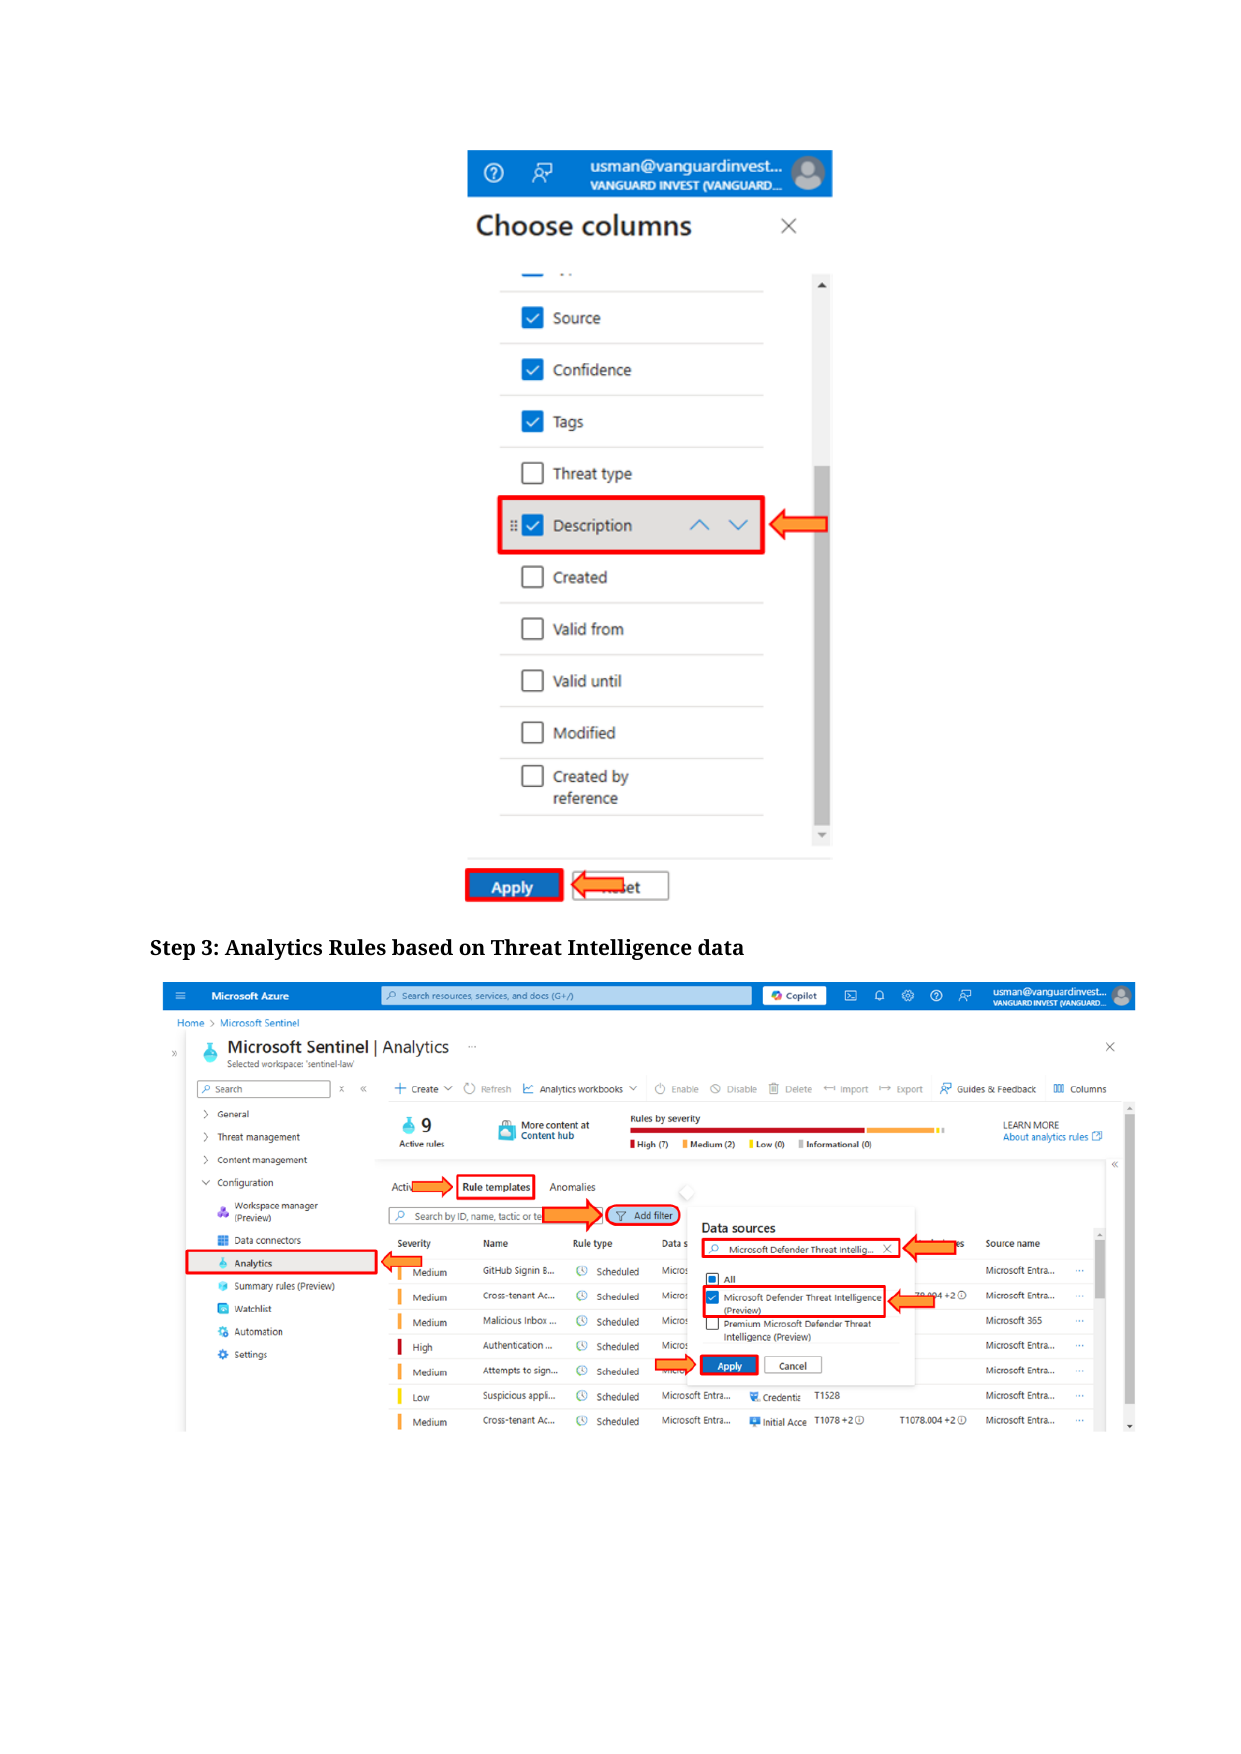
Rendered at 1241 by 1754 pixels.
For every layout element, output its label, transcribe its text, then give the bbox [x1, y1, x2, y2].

text Step 3: Analytics Rules based on Threat Intelligence data [150, 933, 1147, 962]
picture [162, 982, 1136, 1432]
picture [464, 150, 833, 913]
